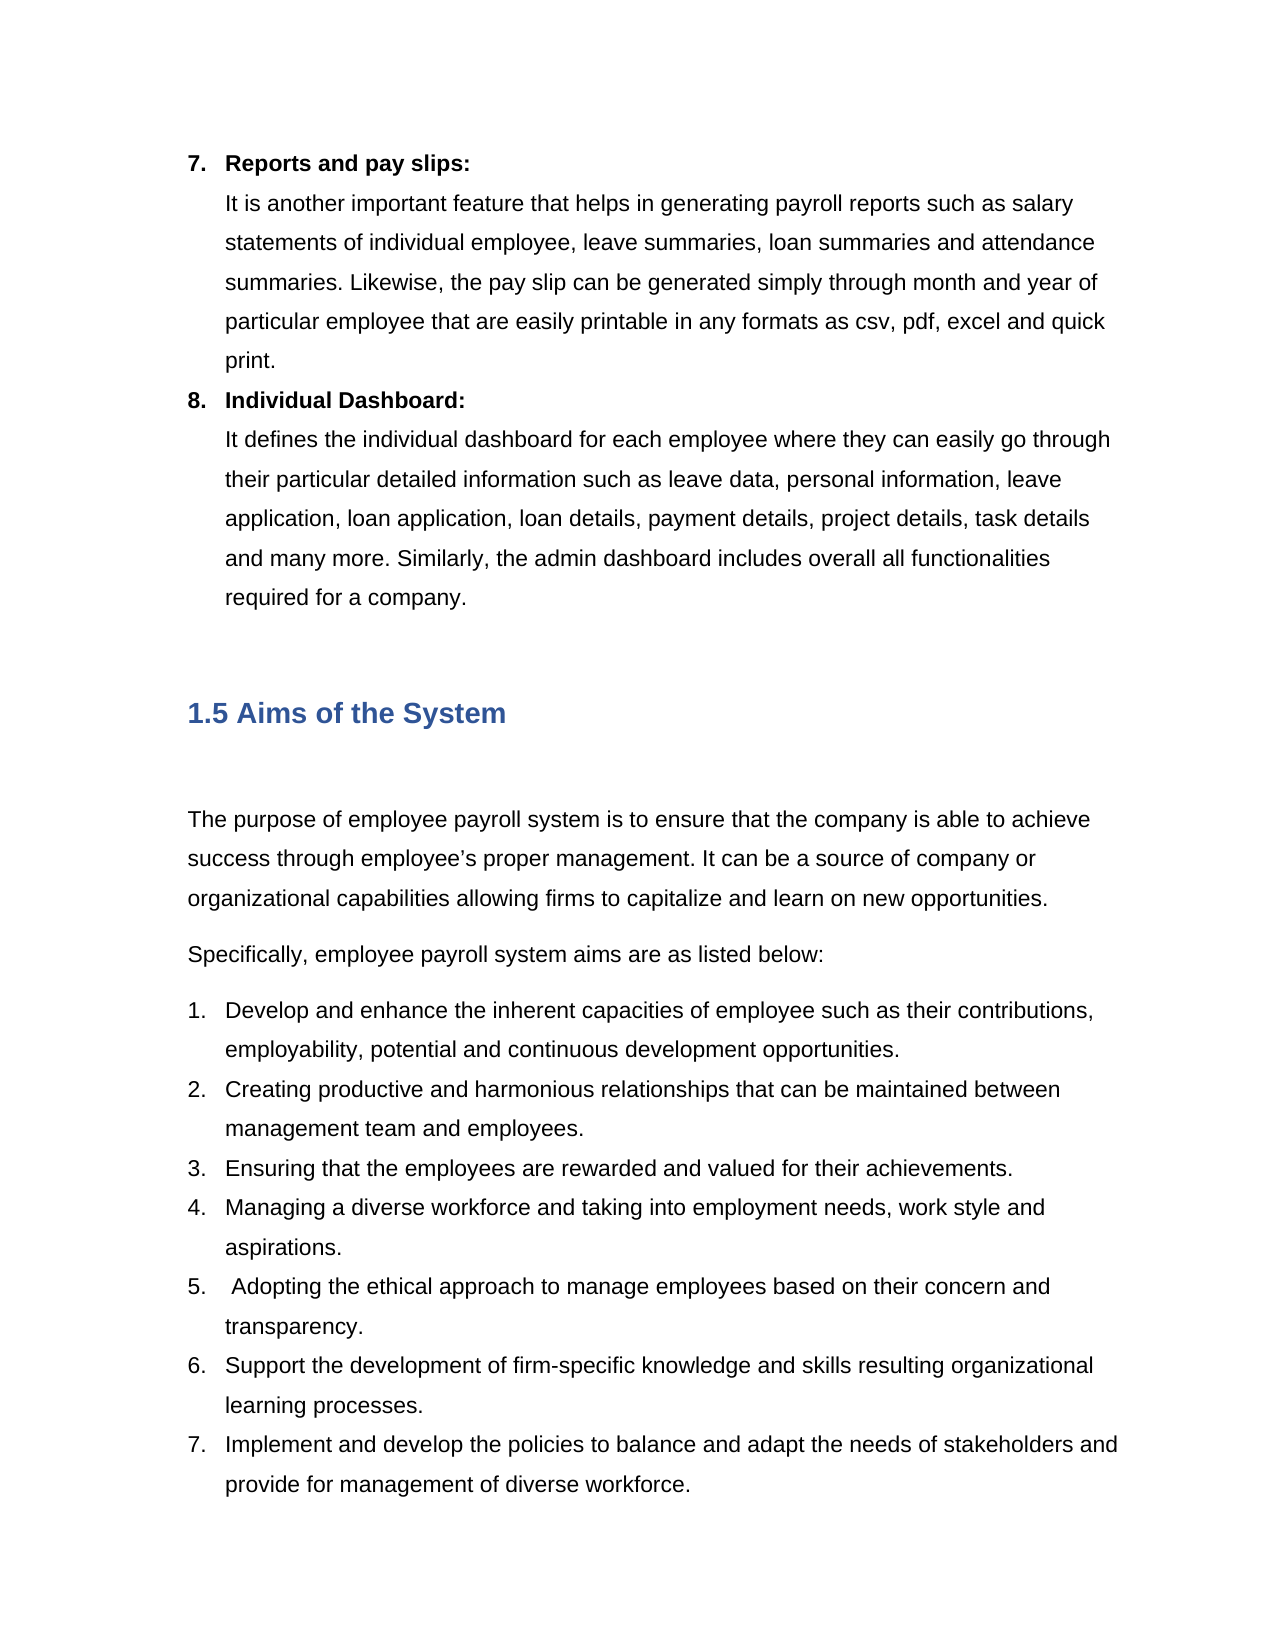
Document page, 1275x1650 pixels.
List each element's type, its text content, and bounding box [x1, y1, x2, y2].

list It is another important feature that helps in generating payroll reports such as salary statements of individual employee, leave summaries, loan summaries and attendance summaries. Likewise, the pay slip can be generated simply through month and year of particular employee that are easily printable in any formats as csv, pdf, excel and quick print. [225, 189, 1125, 374]
list Individual Dashboard: [187, 387, 1125, 413]
list Implement and develop the policies to balance and adapt the needs of stakeholders and provide for management of diverse workforce. [187, 1431, 1125, 1497]
list Develop and enhance the inherent capacities of employee such as their contributions, employability, potential and continuous development opportunities. [187, 997, 1125, 1063]
list Adopting the ethical approach to manage employees based on their concern and transparency. [187, 1273, 1125, 1339]
list Ensuring that the employees are rewarded and valued for their achievements. [187, 1155, 1125, 1181]
list Creating productive and harmonious relationships that can be maintained between management team and employees. [187, 1076, 1125, 1142]
text Specifically, employee payroll system aims are as listed below: [187, 941, 1125, 967]
text The purpose of employee payroll system is to ensure that the company is able to achieve success through employee’s proper management. It can be a source of company or organizational capabilities allowing firms to capitalize and learn on new opportunities. [187, 806, 1125, 911]
list It defines the individual dashboard for each employee where they can easily go through their particular detailed information such as leave data, personal information, leave application, loan application, loan details, payment details, project details, task details and many more. Similarly, the admin dashboard includes overall all functionalities required for a company. [225, 426, 1125, 611]
list Managing a diverse workforce and taking into employment needs, work style and aspirations. [187, 1194, 1125, 1260]
subtitle Aims of the System [187, 697, 1125, 730]
list Support the development of firm-specific knowledge and skills resulting organizational learning processes. [187, 1352, 1125, 1418]
list Reports and pay slips: [187, 150, 1125, 176]
